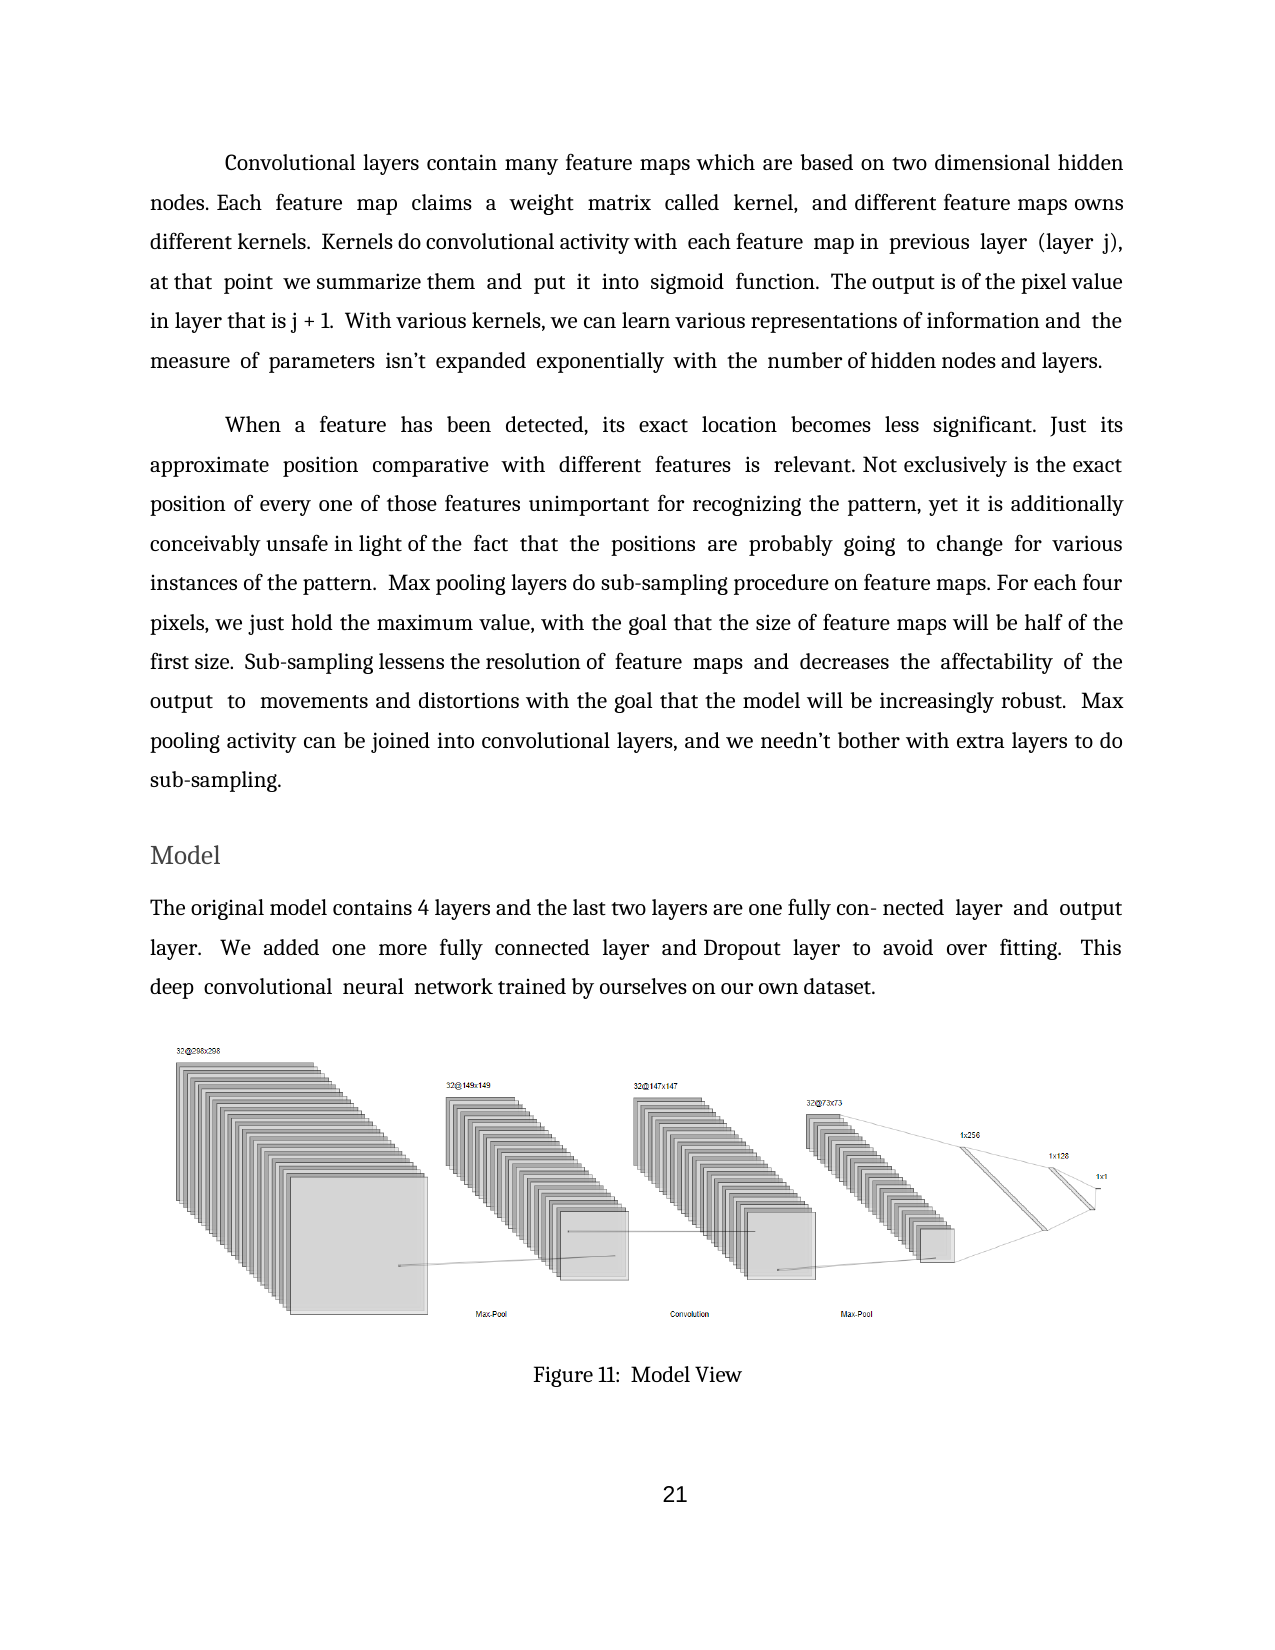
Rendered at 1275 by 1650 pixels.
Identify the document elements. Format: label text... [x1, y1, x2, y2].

subtitle Model [150, 840, 1125, 871]
text Convolutional layers contain many feature maps which are based on two dimensional hidden nodes. Each feature map claims a weight matrix called kernel, and different feature maps owns different kernels. Kernels do convolutional activity with each feature map in previous layer (layer j), at that point we summarize them and put it into sigmoid function. The output is of the pixel value in layer that is j + 1. With various kernels, we can learn various representations of information and the measure of parameters isn’t expanded exponentially with the number of hidden nodes and layers. [150, 150, 1125, 374]
text When a feature has been detected, its exact location becomes less significant. Just its approximate position comparative with different features is relevant. Not exclusively is the exact position of every one of those features unimportant for recognizing the pattern, yet it is additionally conceivably unsafe in light of the fact that the positions are probably going to change for various instances of the pattern. Max pooling layers do sub-sampling procedure on feature maps. For each four pixels, we just hold the maximum value, with the goal that the size of feature maps will be half of the first size. Sub-sampling lessens the resolution of feature maps and decreases the affectability of the output to movements and distortions with the goal that the model will be increasingly robust. Max pooling activity can be joined into convolutional layers, and we needn’t bother with extra layers to do sub-sampling. [150, 412, 1125, 793]
text The original model contains 4 layers and the last two layers are one fully con- nected layer and output layer. We added one more fully connected layer and Dropout layer to avoid over fitting. This deep convolutional neural network trained by ourselves on our own dataset. [150, 895, 1125, 1000]
picture [166, 1038, 1109, 1324]
text Figure 11: Model View [150, 1362, 1125, 1388]
